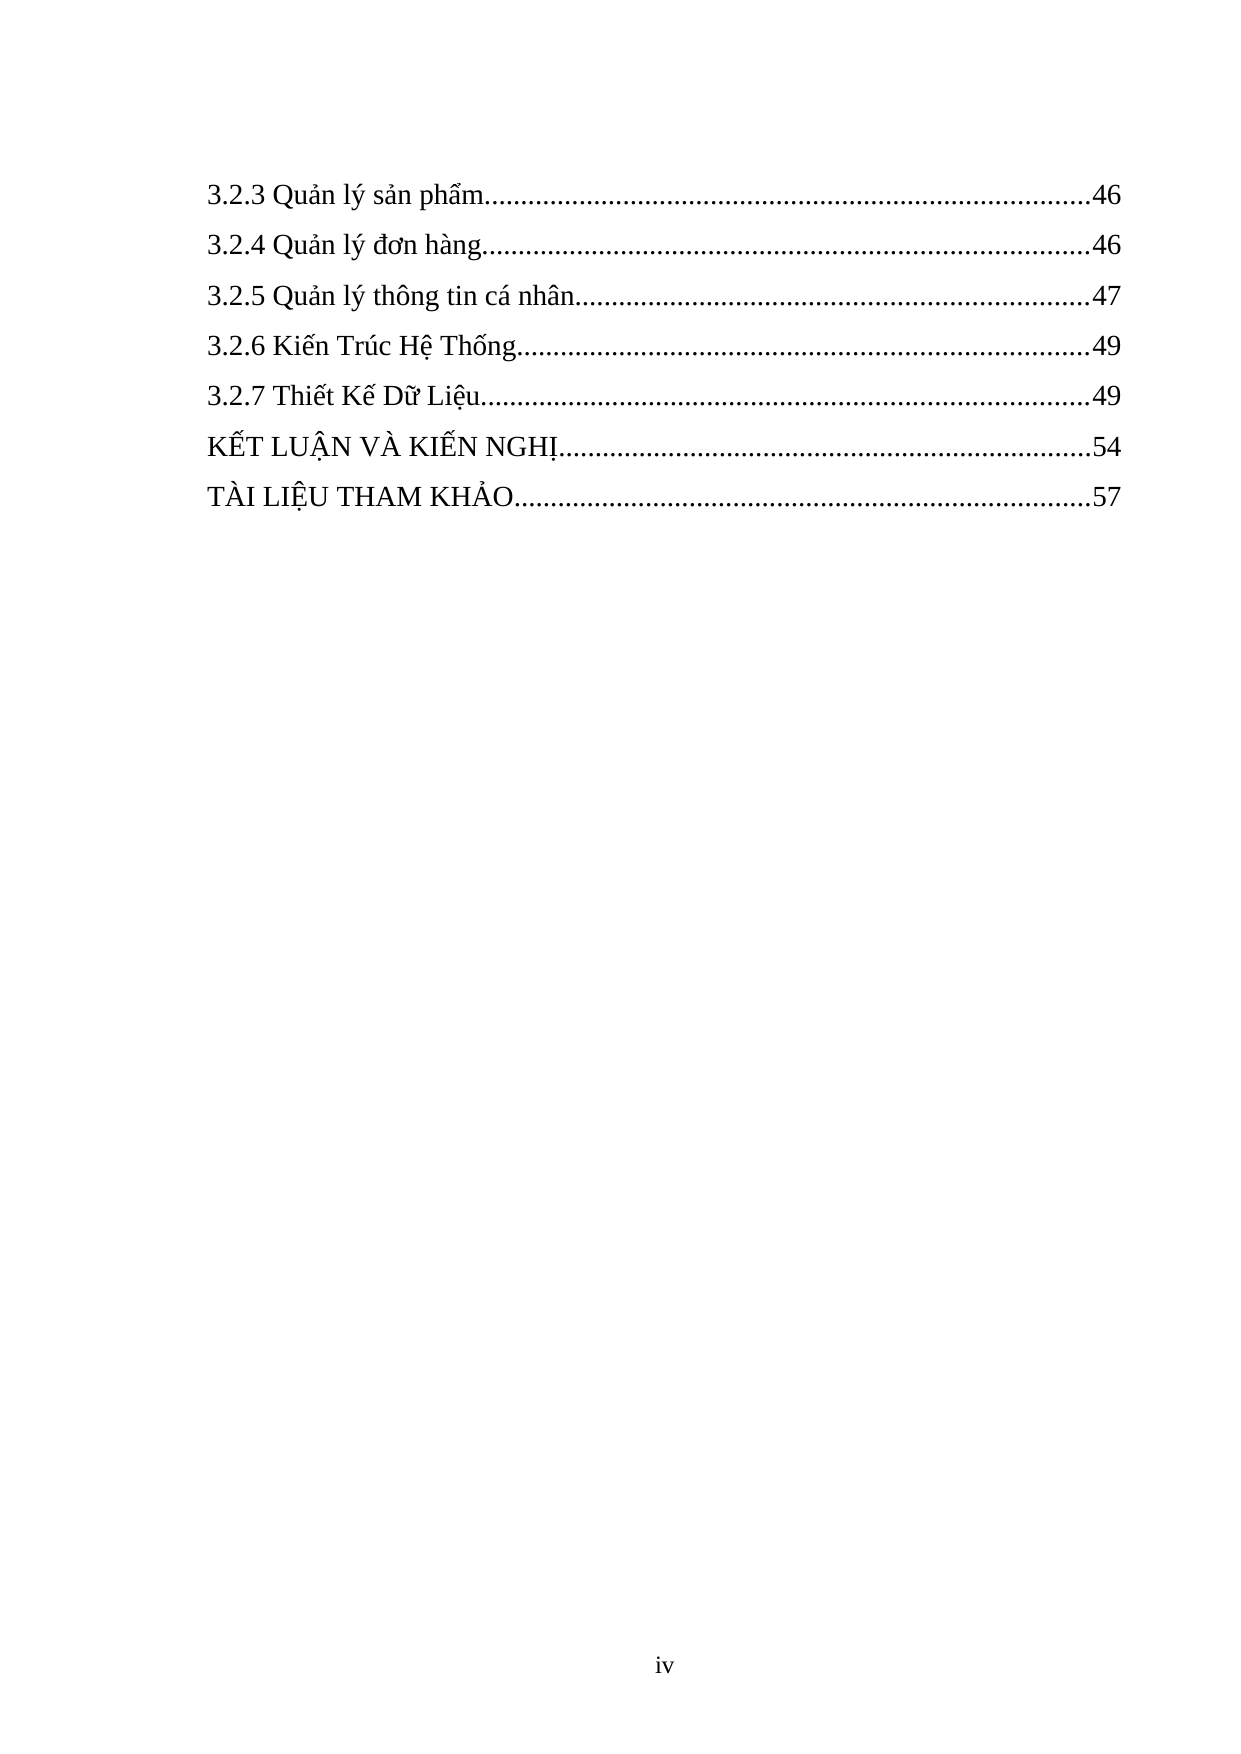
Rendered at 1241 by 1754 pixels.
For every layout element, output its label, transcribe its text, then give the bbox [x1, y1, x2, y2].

text KẾT LUẬN VÀ KIẾN NGHỊ 54 [207, 429, 1122, 462]
text TÀI LIỆU THAM KHẢO 57 [207, 479, 1122, 513]
text 3.2.3 Quản lý sản phẩm 46 [207, 177, 1122, 211]
text 3.2.7 Thiết Kế Dữ Liệu 49 [207, 378, 1122, 412]
text 3.2.5 Quản lý thông tin cá nhân 47 [207, 278, 1122, 311]
text 3.2.6 Kiến Trúc Hệ Thống 49 [207, 328, 1122, 362]
text 3.2.4 Quản lý đơn hàng 46 [207, 227, 1122, 261]
